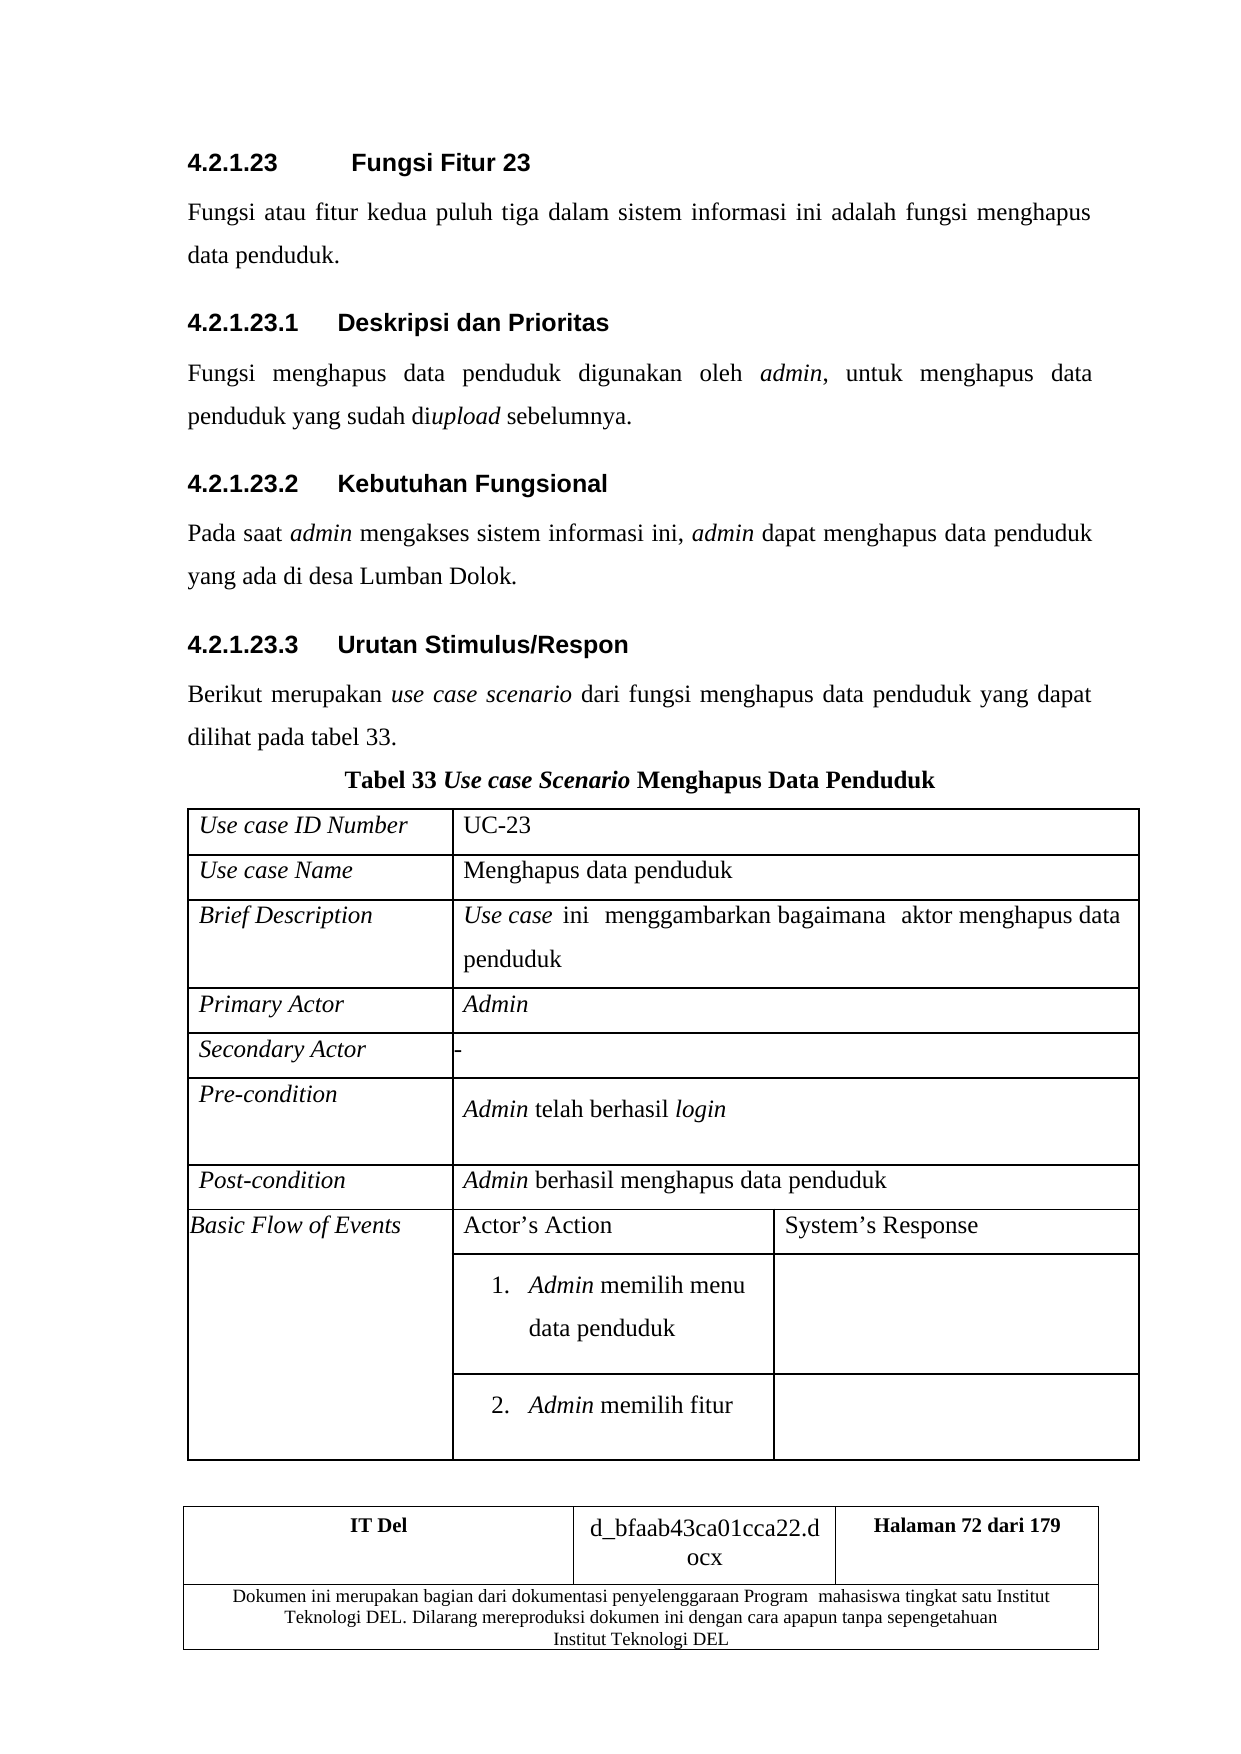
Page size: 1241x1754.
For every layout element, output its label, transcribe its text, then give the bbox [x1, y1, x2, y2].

table_cell Secondary Actor [189, 1034, 452, 1077]
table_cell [454, 1375, 773, 1459]
table_cell Use case Name [189, 856, 452, 898]
list Urutan Stimulus/Respon [187, 629, 1092, 658]
text Berikut merupakan use case scenario dari fungsi menghapus data penduduk yang dapat dilihat pada tabel 33. [187, 679, 1092, 751]
text Fungsi atau fitur kedua puluh tiga dalam sistem informasi ini adalah fungsi menghapus data penduduk. [187, 197, 1092, 269]
table_cell - [454, 1034, 1138, 1077]
table_cell [775, 1375, 1138, 1459]
text Fungsi menghapus data penduduk digunakan oleh admin, untuk menghapus data penduduk yang sudah diupload sebelumnya. [187, 358, 1092, 429]
subtitle Deskripsi dan Prioritas [187, 308, 1092, 337]
table_cell Pre-condition [189, 1079, 452, 1163]
table_cell [775, 1255, 1138, 1373]
table_cell Admin memilih menu data penduduk [454, 1255, 773, 1373]
text Tabel 33 Use case Scenario Menghapus Data Penduduk [187, 765, 1092, 794]
table_header UC-23 [454, 810, 1138, 853]
table_cell Admin berhasil menghapus data penduduk [454, 1166, 1138, 1208]
subtitle Kebutuhan Fungsional [187, 469, 1092, 498]
subtitle Fungsi Fitur 23 [187, 148, 1092, 176]
table_header Use case ID Number [189, 810, 452, 853]
table_cell Menghapus data penduduk [454, 856, 1138, 898]
table_cell Brief Description [189, 901, 452, 987]
text Pada saat admin mengakses sistem informasi ini, admin dapat menghapus data penduduk yang ada di desa Lumban Dolok. [187, 518, 1092, 590]
table_cell Admin [454, 989, 1138, 1032]
table_cell Admin telah berhasil login [454, 1079, 1138, 1163]
table_cell Primary Actor [189, 989, 452, 1032]
table_cell Use case ini menggambarkan bagaimana aktor menghapus data penduduk [454, 901, 1138, 987]
table_cell Basic Flow of Events [189, 1210, 452, 1459]
table_cell System’s Response [775, 1210, 1138, 1253]
table_cell Actor’s Action [454, 1210, 773, 1253]
table_cell Post-condition [189, 1166, 452, 1208]
